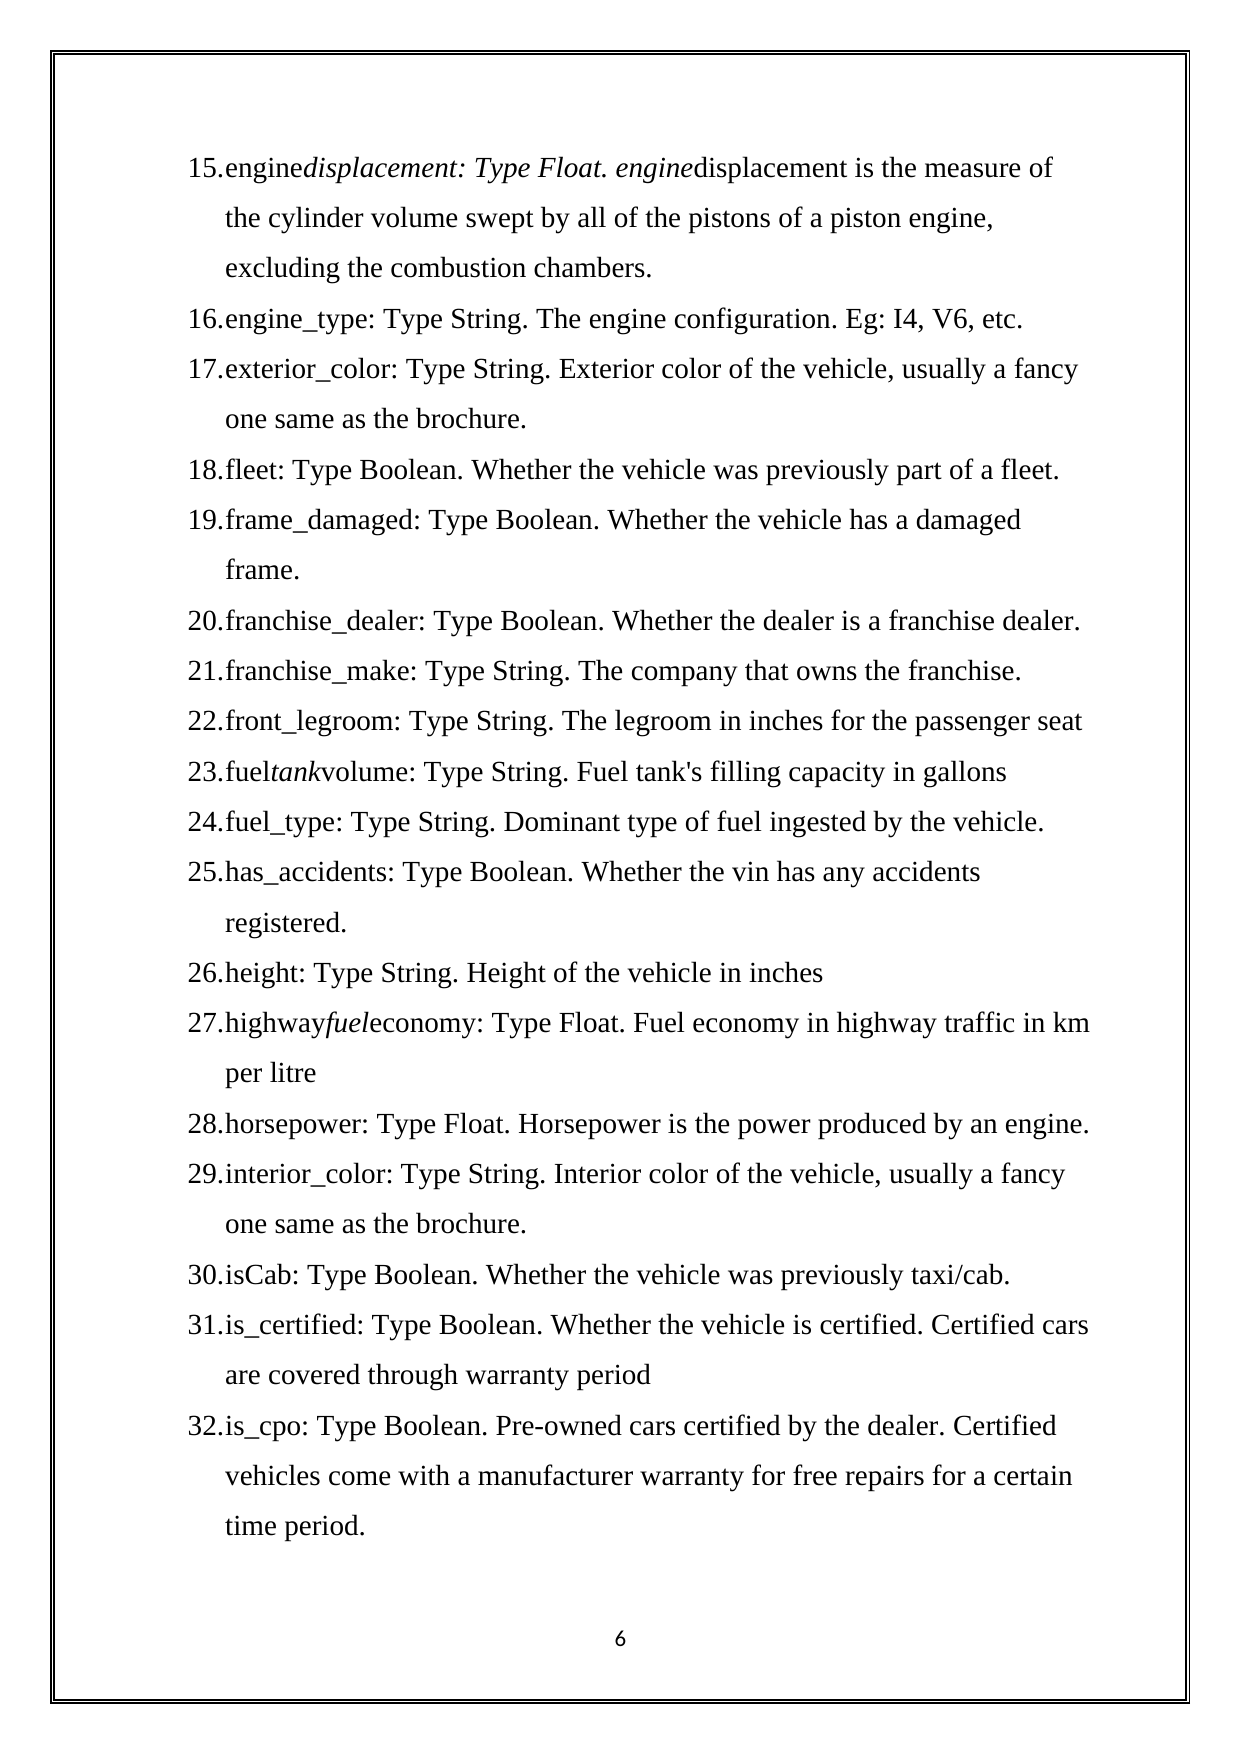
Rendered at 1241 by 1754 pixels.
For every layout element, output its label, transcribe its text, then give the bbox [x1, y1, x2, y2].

list fuel_type: Type String. Dominant type of fuel ingested by the vehicle. [187, 804, 1090, 838]
list exterior_color: Type String. Exterior color of the vehicle, usually a fancy one same as the brochure. [187, 351, 1090, 435]
list is_cpo: Type Boolean. Pre-owned cars certified by the dealer. Certified vehicles come with a manufacturer warranty for free repairs for a certain time period. [187, 1408, 1090, 1542]
list fueltankvolume: Type String. Fuel tank's filling capacity in gallons [187, 754, 1090, 787]
list engine_type: Type String. The engine configuration. Eg: I4, V6, etc. [187, 301, 1090, 334]
list height: Type String. Height of the vehicle in inches [187, 955, 1090, 988]
list horsepower: Type Float. Horsepower is the power produced by an engine. [187, 1106, 1090, 1139]
list front_legroom: Type String. The legroom in inches for the passenger seat [187, 703, 1090, 737]
list frame_damaged: Type Boolean. Whether the vehicle has a damaged frame. [187, 502, 1090, 586]
list is_certified: Type Boolean. Whether the vehicle is certified. Certified cars are covered through warranty period [187, 1307, 1090, 1391]
list enginedisplacement: Type Float. enginedisplacement is the measure of the cylinder volume swept by all of the pistons of a piston engine, excluding the combustion chambers. [187, 150, 1090, 284]
list highwayfueleconomy: Type Float. Fuel economy in highway traffic in km per litre [187, 1005, 1090, 1089]
list franchise_dealer: Type Boolean. Whether the dealer is a franchise dealer. [187, 603, 1090, 636]
list fleet: Type Boolean. Whether the vehicle was previously part of a fleet. [187, 452, 1090, 485]
list has_accidents: Type Boolean. Whether the vin has any accidents registered. [187, 854, 1090, 938]
list franchise_make: Type String. The company that owns the franchise. [187, 653, 1090, 687]
list interior_color: Type String. Interior color of the vehicle, usually a fancy one same as the brochure. [187, 1156, 1090, 1240]
list isCab: Type Boolean. Whether the vehicle was previously taxi/cab. [187, 1257, 1090, 1290]
